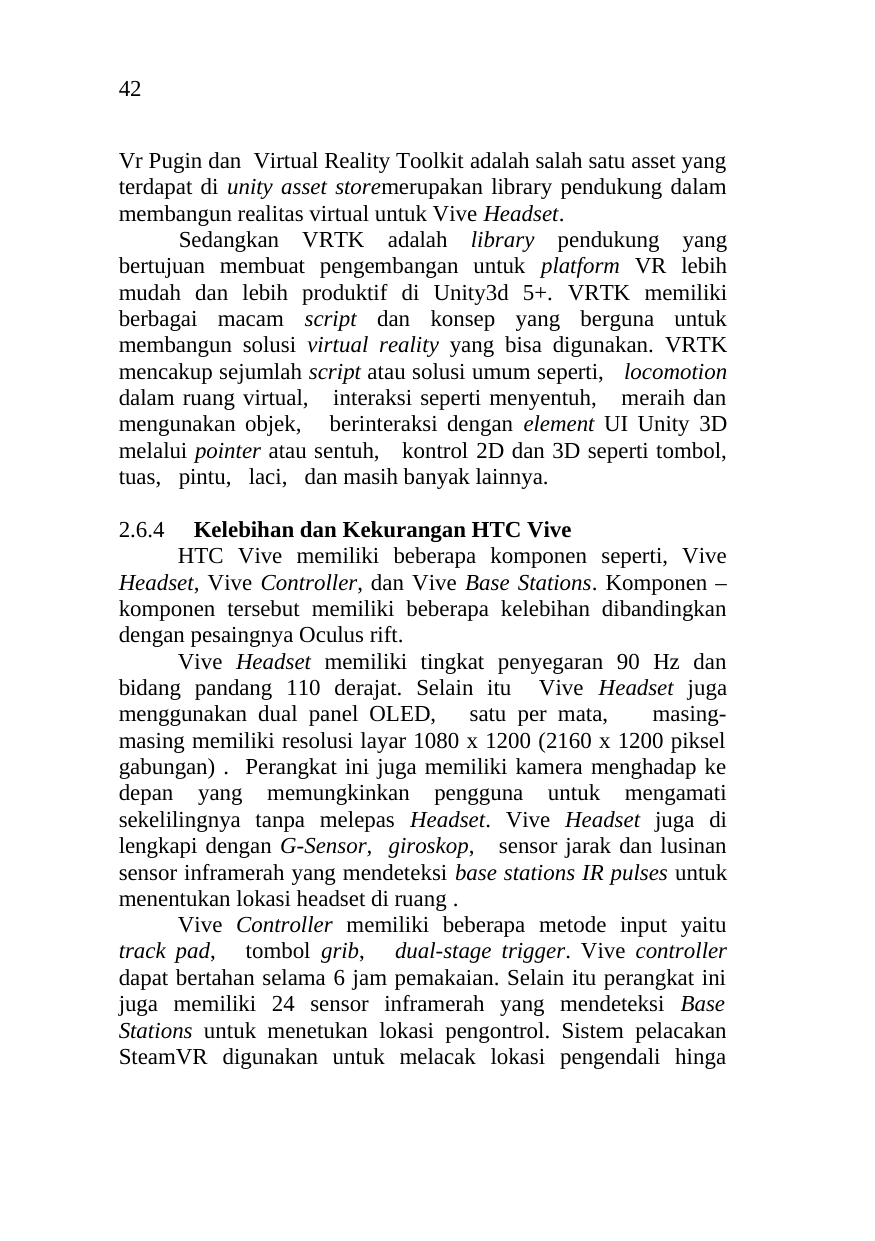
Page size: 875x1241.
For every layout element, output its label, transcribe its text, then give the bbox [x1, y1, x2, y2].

text HTC Vive memiliki beberapa komponen seperti, Vive Headset, Vive Controller, dan Vive Base Stations. Komponen – komponen tersebut memiliki beberapa kelebihan dibandingkan dengan pesaingnya Oculus rift. [118, 542, 727, 648]
text Sedangkan VRTK adalah library pendukung yang bertujuan membuat pengembangan untuk platform VR lebih mudah dan lebih produktif di Unity3d 5+. VRTK memiliki berbagai macam script dan konsep yang berguna untuk membangun solusi virtual reality yang bisa digunakan. VRTK mencakup sejumlah script atau solusi umum seperti, locomotion dalam ruang virtual, interaksi seperti menyentuh, meraih dan mengunakan objek, berinteraksi dengan element UI Unity 3D melalui pointer atau sentuh, kontrol 2D dan 3D seperti tombol, tuas, pintu, laci, dan masih banyak lainnya. [118, 226, 727, 489]
text Vive Headset memiliki tingkat penyegaran 90 Hz dan bidang pandang 110 derajat. Selain itu Vive Headset juga menggunakan dual panel OLED, satu per mata, masing-masing memiliki resolusi layar 1080 x 1200 (2160 x 1200 piksel gabungan) . Perangkat ini juga memiliki kamera menghadap ke depan yang memungkinkan pengguna untuk mengamati sekelilingnya tanpa melepas Headset. Vive Headset juga di lengkapi dengan G-Sensor, giroskop, sensor jarak dan lusinan sensor inframerah yang mendeteksi base stations IR pulses untuk menentukan lokasi headset di ruang . [118, 648, 727, 911]
subtitle Kelebihan dan Kekurangan HTC Vive [118, 516, 727, 542]
